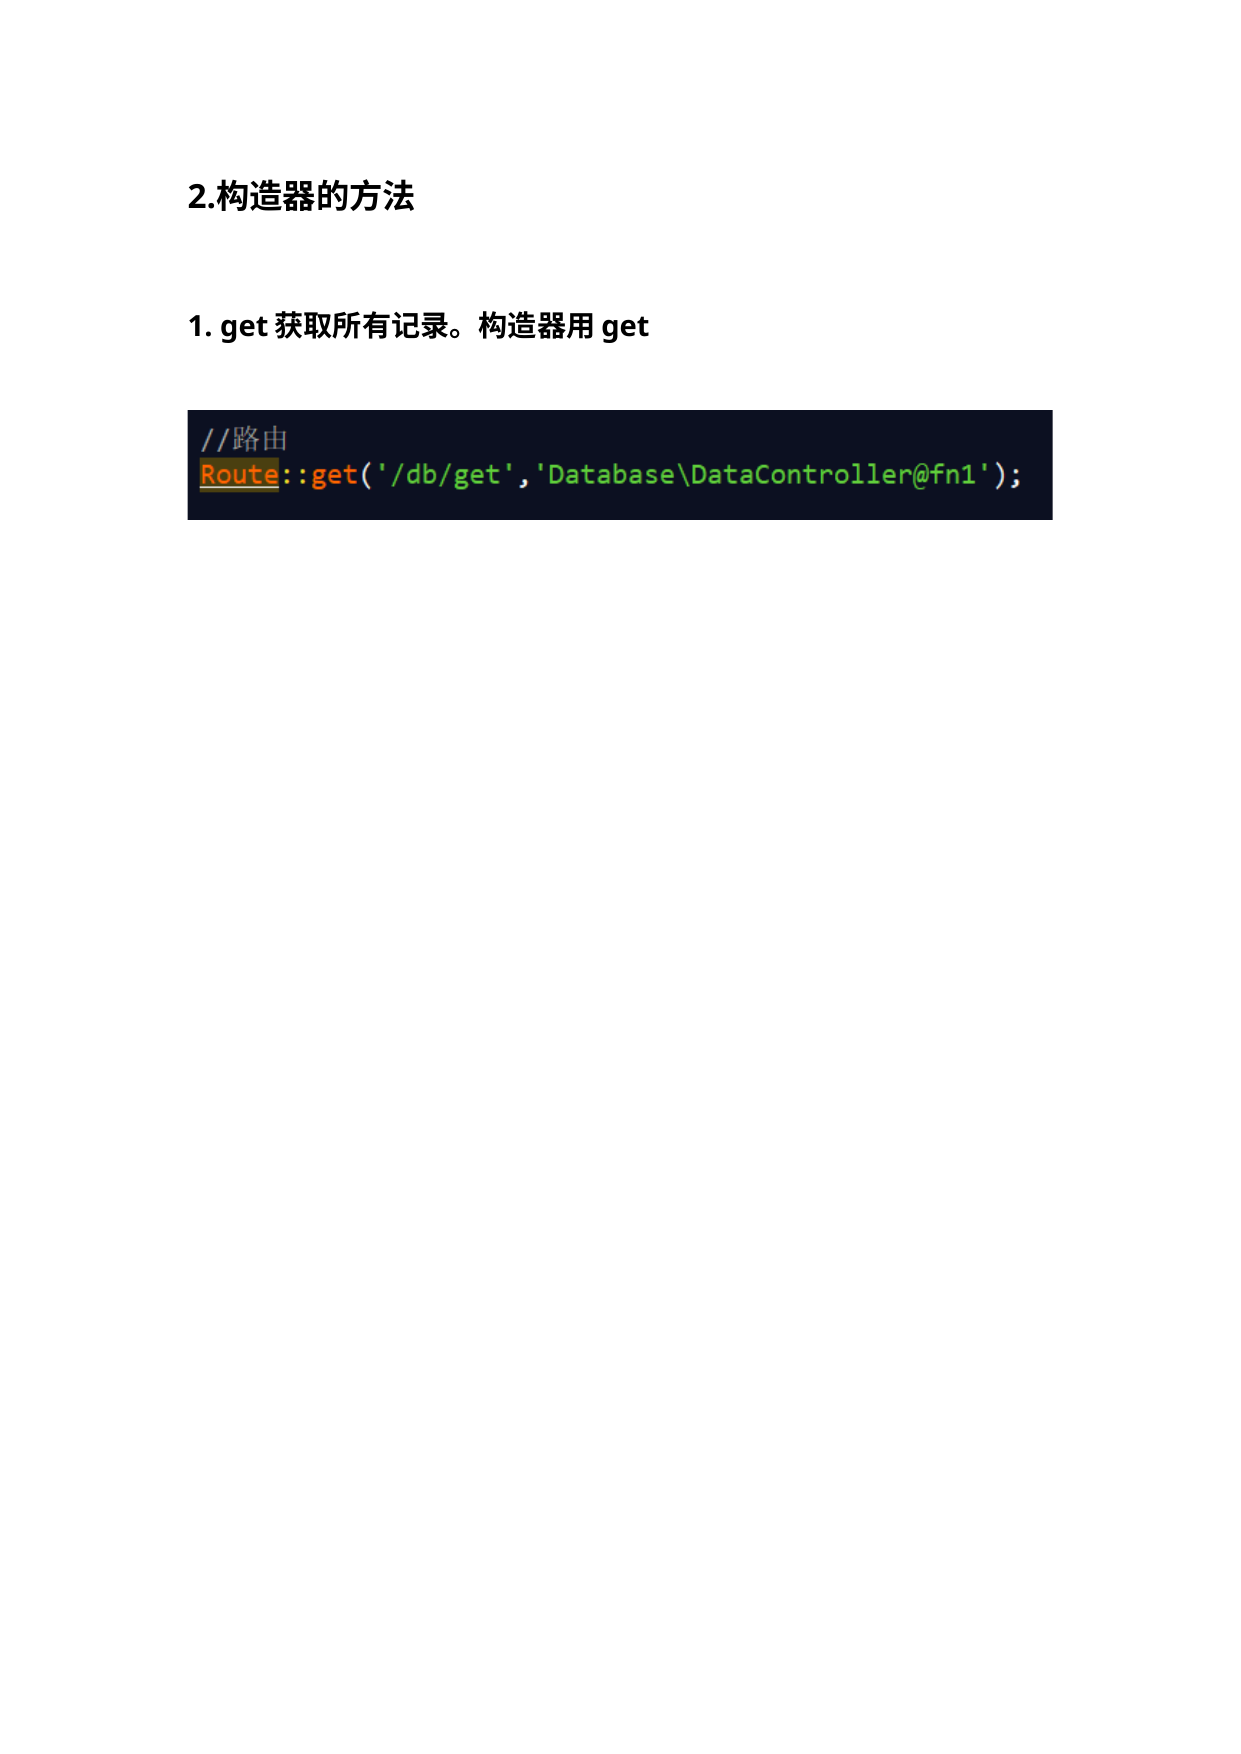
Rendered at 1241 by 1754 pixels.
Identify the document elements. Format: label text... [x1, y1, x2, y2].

subtitle 2.构造器的方法 [187, 162, 1053, 227]
subtitle 1. get获取所有记录。构造器用get [187, 291, 1053, 356]
picture [187, 410, 1053, 520]
